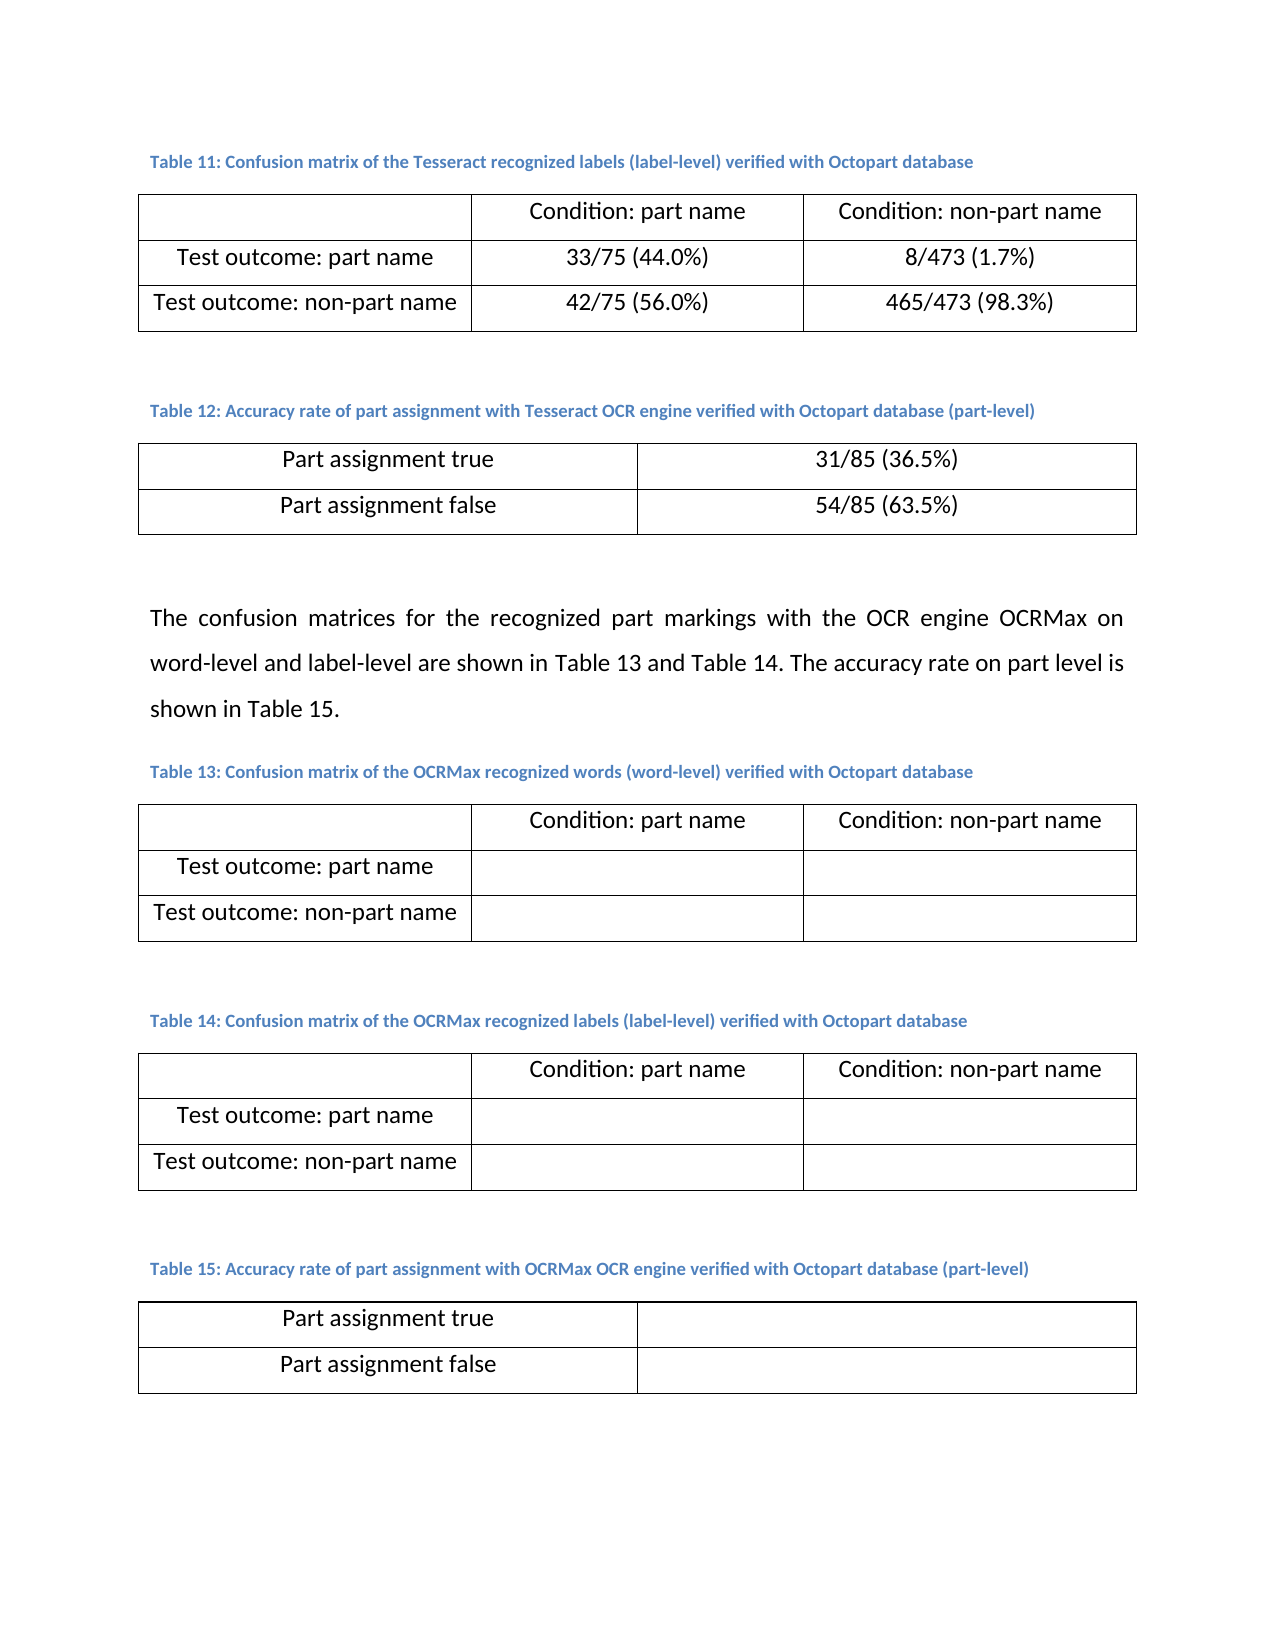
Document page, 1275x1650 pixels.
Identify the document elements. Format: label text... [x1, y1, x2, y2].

text Table 15: Accuracy rate of part assignment with OCRMax OCR engine verified with Octopart database (part-level) [150, 1258, 1125, 1281]
table_cell 8/473 (1.7%) [804, 241, 1136, 285]
table_cell [472, 1099, 803, 1144]
table_cell [472, 1145, 803, 1190]
table_cell Test outcome: part name [139, 1099, 471, 1144]
table_header [139, 1054, 471, 1098]
table_cell 465/473 (98.3%) [804, 286, 1136, 331]
table_header [139, 805, 471, 849]
table_cell [472, 851, 803, 895]
table_cell 42/75 (56.0%) [472, 286, 803, 331]
table_header Condition: non-part name [804, 1054, 1136, 1098]
table_cell [804, 1145, 1136, 1190]
table_cell 54/85 (63.5%) [638, 490, 1136, 534]
table_cell [472, 896, 803, 941]
table_header [139, 195, 471, 239]
table_header Condition: part name [472, 1054, 803, 1098]
table_cell Part assignment false [139, 1348, 637, 1393]
table_cell Test outcome: non-part name [139, 896, 471, 941]
text Table 12: Accuracy rate of part assignment with Tesseract OCR engine verified with Octopart database (part-level) [150, 399, 1125, 422]
table_cell Test outcome: part name [139, 851, 471, 895]
table_header [638, 1303, 1136, 1347]
table_header Condition: non-part name [804, 805, 1136, 849]
table_header Part assignment true [139, 444, 637, 488]
table_cell [638, 1348, 1136, 1393]
text The confusion matrices for the recognized part markings with the OCR engine OCRMax on word-level and label-level are shown in Table 13 and Table 14. The accuracy rate on part level is shown in Table 15. [150, 602, 1125, 724]
table_cell [804, 1099, 1136, 1144]
table_header Condition: part name [472, 195, 803, 239]
table_cell Part assignment false [139, 490, 637, 534]
text Table 11: Confusion matrix of the Tesseract recognized labels (label-level) verified with Octopart database [150, 150, 1125, 173]
table_header Part assignment true [139, 1303, 637, 1347]
table_cell Test outcome: part name [139, 241, 471, 285]
text Table 13: Confusion matrix of the OCRMax recognized words (word-level) verified with Octopart database [150, 760, 1125, 783]
table_header Condition: part name [472, 805, 803, 849]
table_cell 33/75 (44.0%) [472, 241, 803, 285]
table_cell Test outcome: non-part name [139, 1145, 471, 1190]
table_header Condition: non-part name [804, 195, 1136, 239]
text Table 14: Confusion matrix of the OCRMax recognized labels (label-level) verified with Octopart database [150, 1009, 1125, 1032]
table_cell [804, 851, 1136, 895]
table_cell Test outcome: non-part name [139, 286, 471, 331]
table_cell [804, 896, 1136, 941]
table_header 31/85 (36.5%) [638, 444, 1136, 488]
